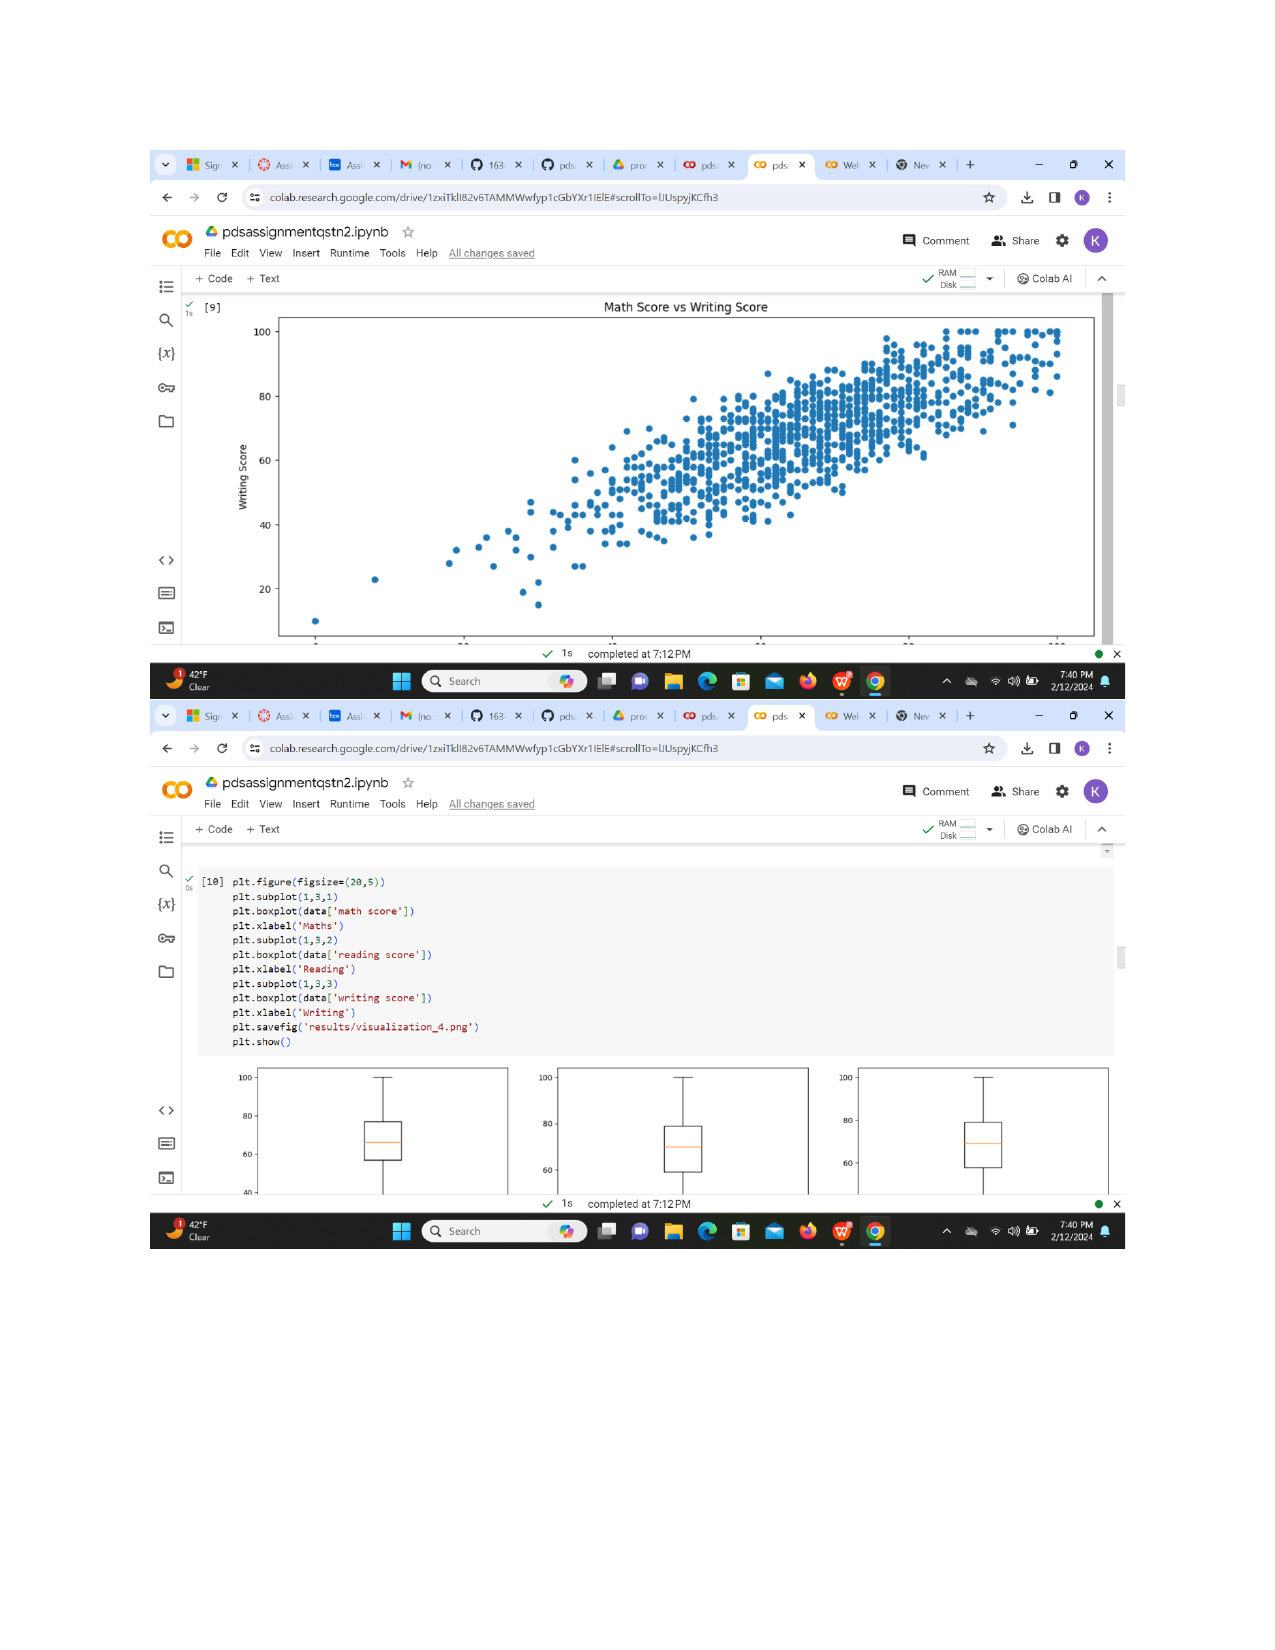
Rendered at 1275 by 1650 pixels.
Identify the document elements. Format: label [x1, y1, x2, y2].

picture [150, 150, 1125, 699]
picture [150, 700, 1125, 1249]
